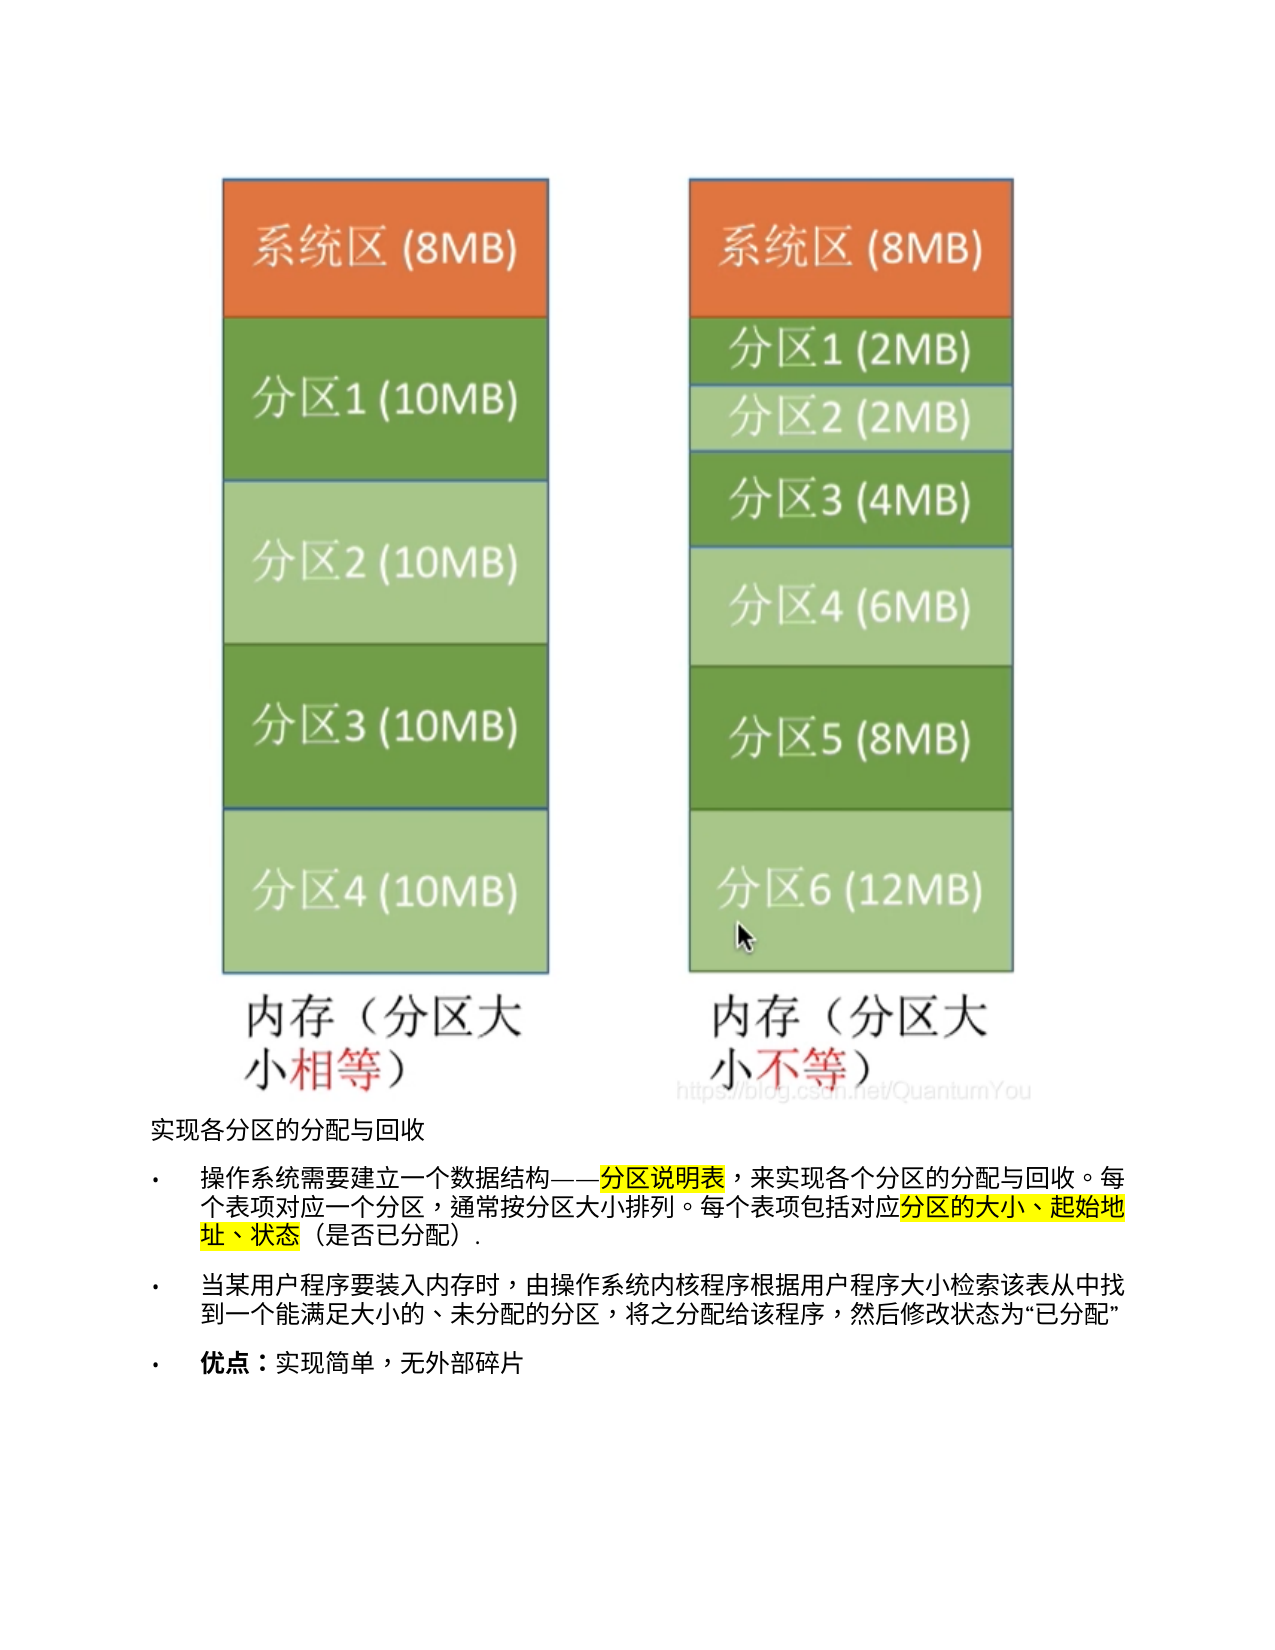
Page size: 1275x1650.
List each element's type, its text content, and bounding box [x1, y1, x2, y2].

picture [168, 150, 1044, 1118]
list 优点：实现简单，无外部碎片 [150, 1350, 1125, 1379]
list 操作系统需要建立一个数据结构——分区说明表，来实现各个分区的分配与回收。每个表项对应一个分区，通常按分区大小排列。每个表项包括对应分区的大小、起始地址、状态（是否已分配）. [150, 1165, 1125, 1251]
list 当某用户程序要装入内存时，由操作系统内核程序根据用户程序大小检索该表从中找到一个能满足大小的、未分配的分区，将之分配给该程序，然后修改状态为“已分配” [150, 1272, 1125, 1329]
